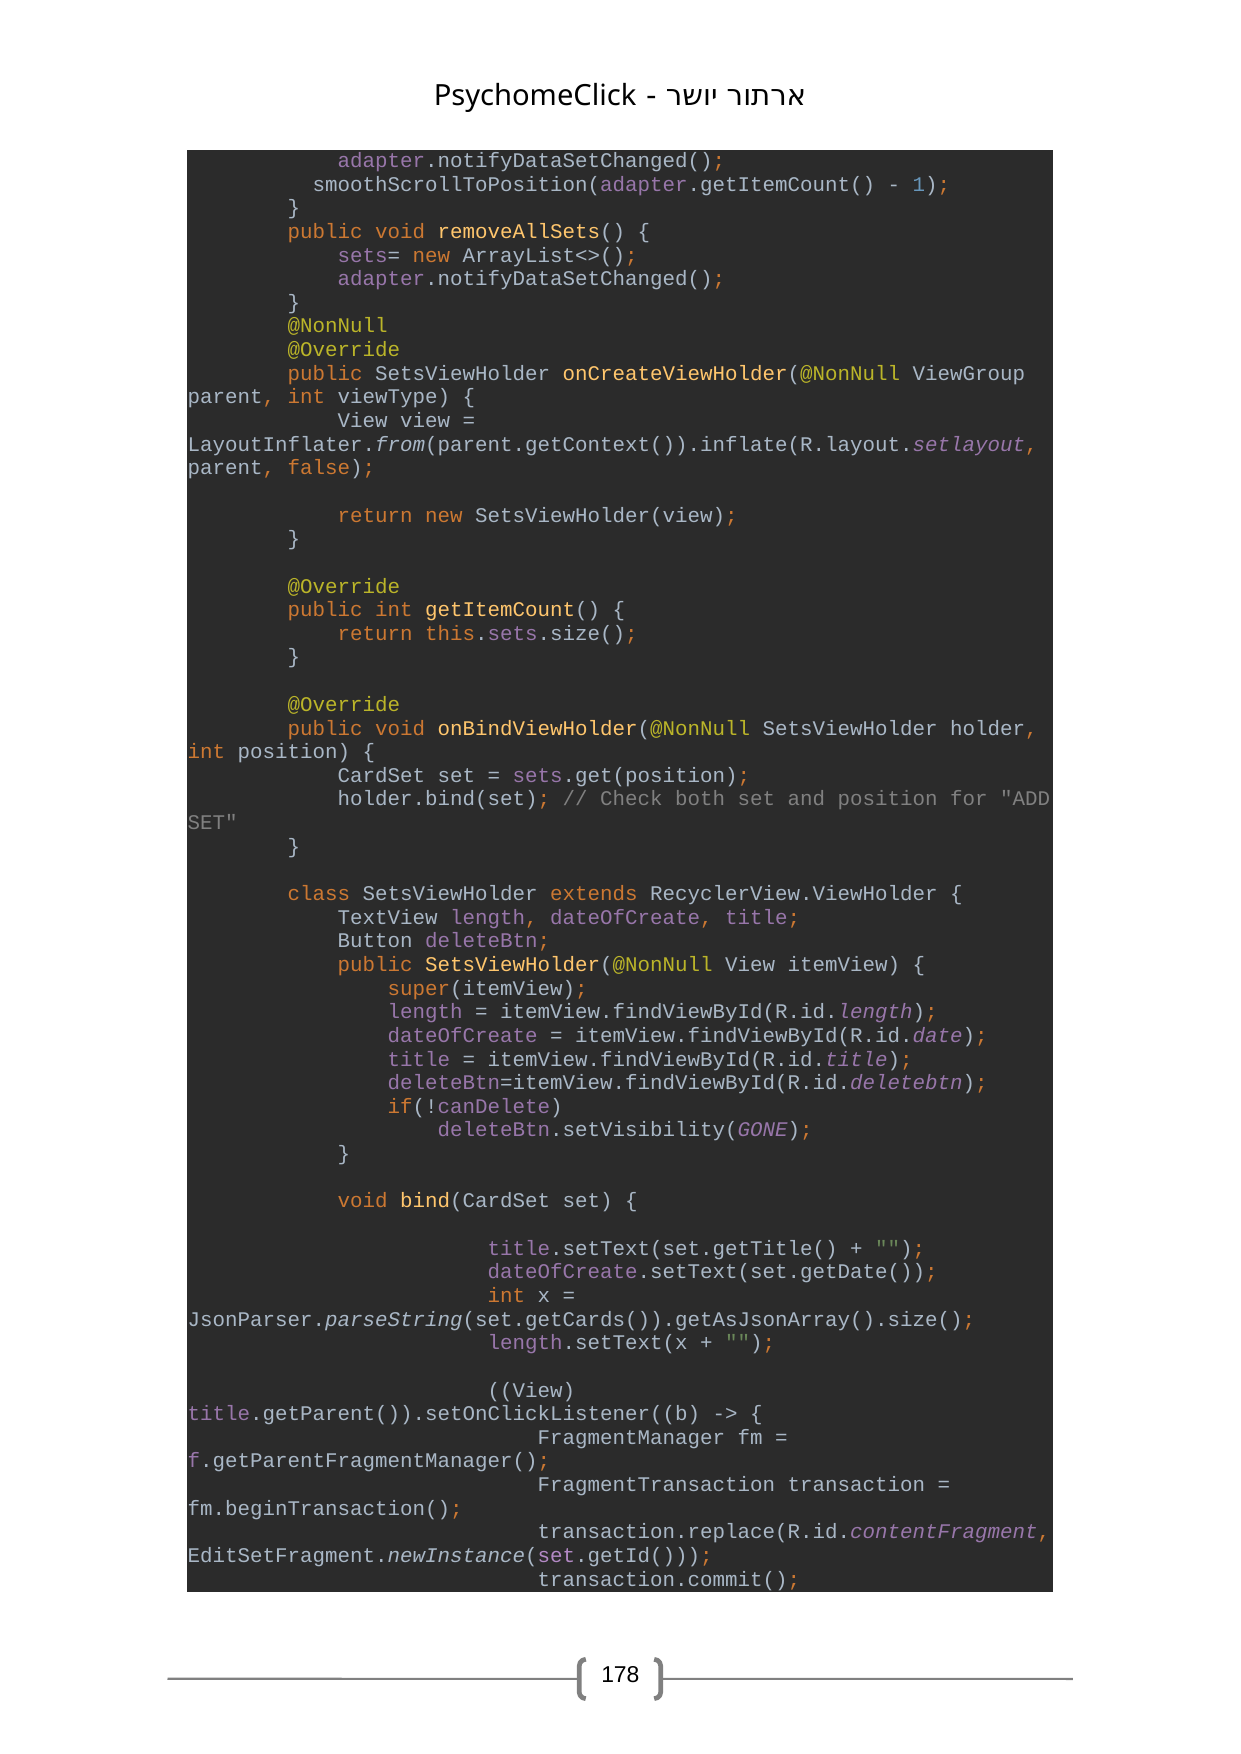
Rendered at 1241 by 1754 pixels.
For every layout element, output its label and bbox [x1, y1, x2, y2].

text [187, 150, 1053, 1592]
